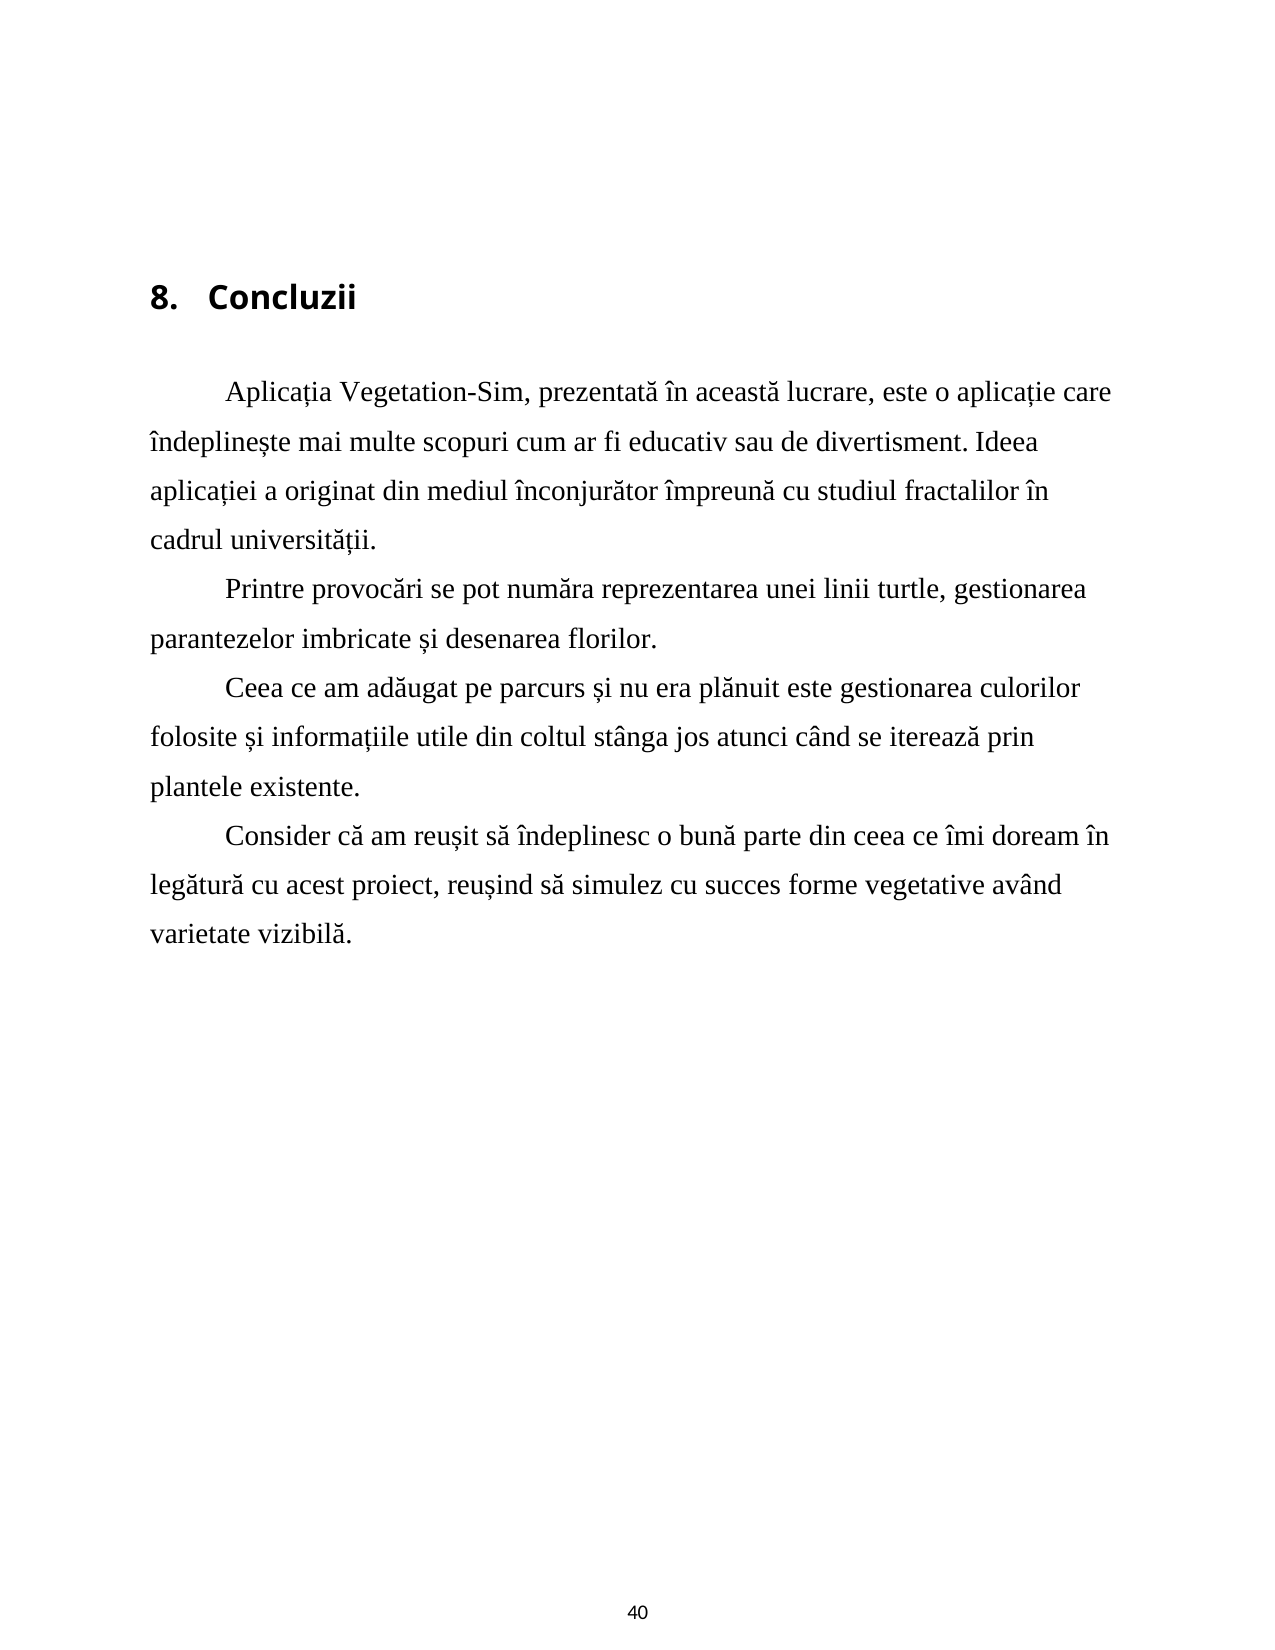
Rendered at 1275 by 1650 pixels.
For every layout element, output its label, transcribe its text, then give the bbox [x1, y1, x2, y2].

text Aplicația Vegetation-Sim, prezentată în această lucrare, este o aplicație care îndeplinește mai multe scopuri cum ar fi educativ sau de divertisment. Ideea aplicației a originat din mediul înconjurător împreună cu studiul fractalilor în cadrul universității. [150, 374, 1125, 556]
text Consider că am reușit să îndeplinesc o bună parte din ceea ce îmi doream în legătură cu acest proiect, reușind să simulez cu succes forme vegetative având varietate vizibilă. [150, 818, 1125, 950]
text Printre provocări se pot număra reprezentarea unei linii turtle, gestionarea parantezelor imbricate și desenarea florilor. [150, 572, 1125, 654]
subtitle Concluzii [150, 273, 1125, 319]
text Ceea ce am adăugat pe parcurs și nu era plănuit este gestionarea culorilor folosite și informațiile utile din coltul stânga jos atunci când se iterează prin plantele existente. [150, 670, 1125, 802]
